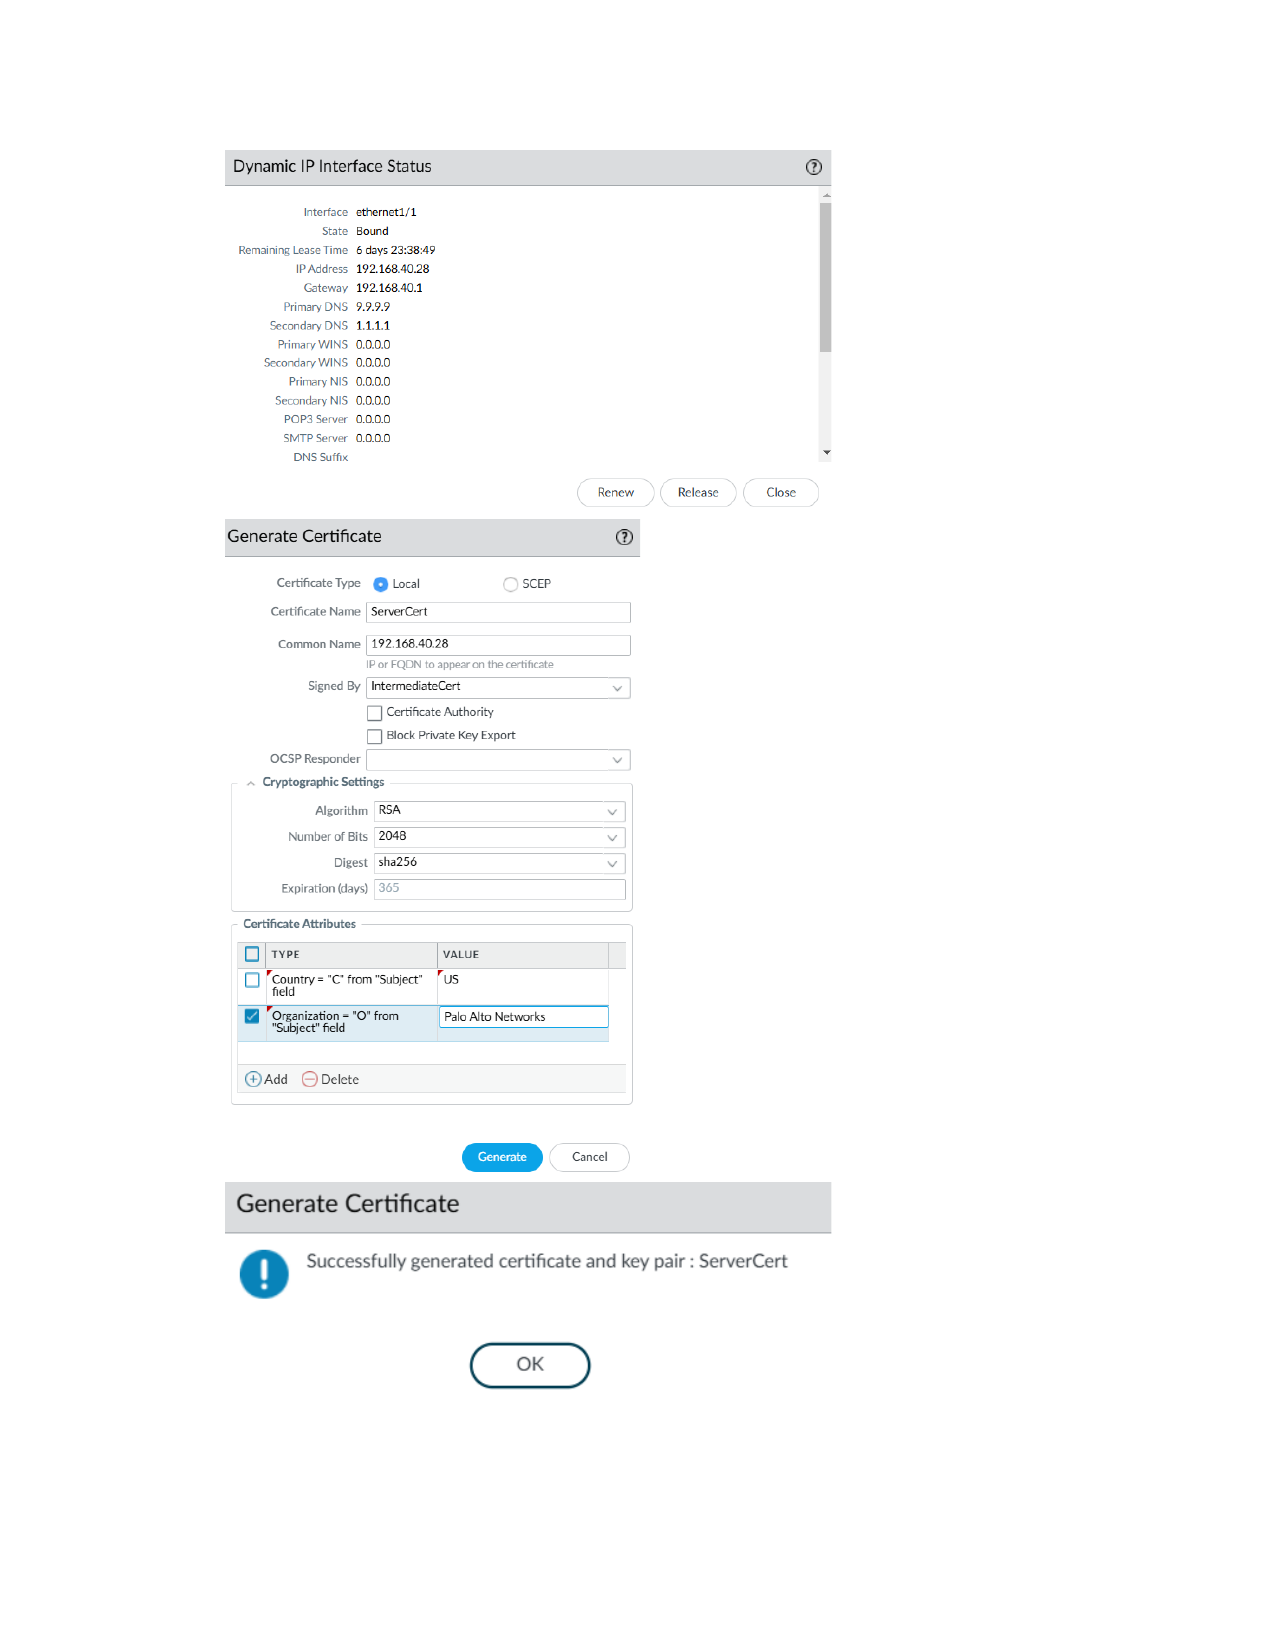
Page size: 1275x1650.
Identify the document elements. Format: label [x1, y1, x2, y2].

picture [225, 150, 832, 1406]
